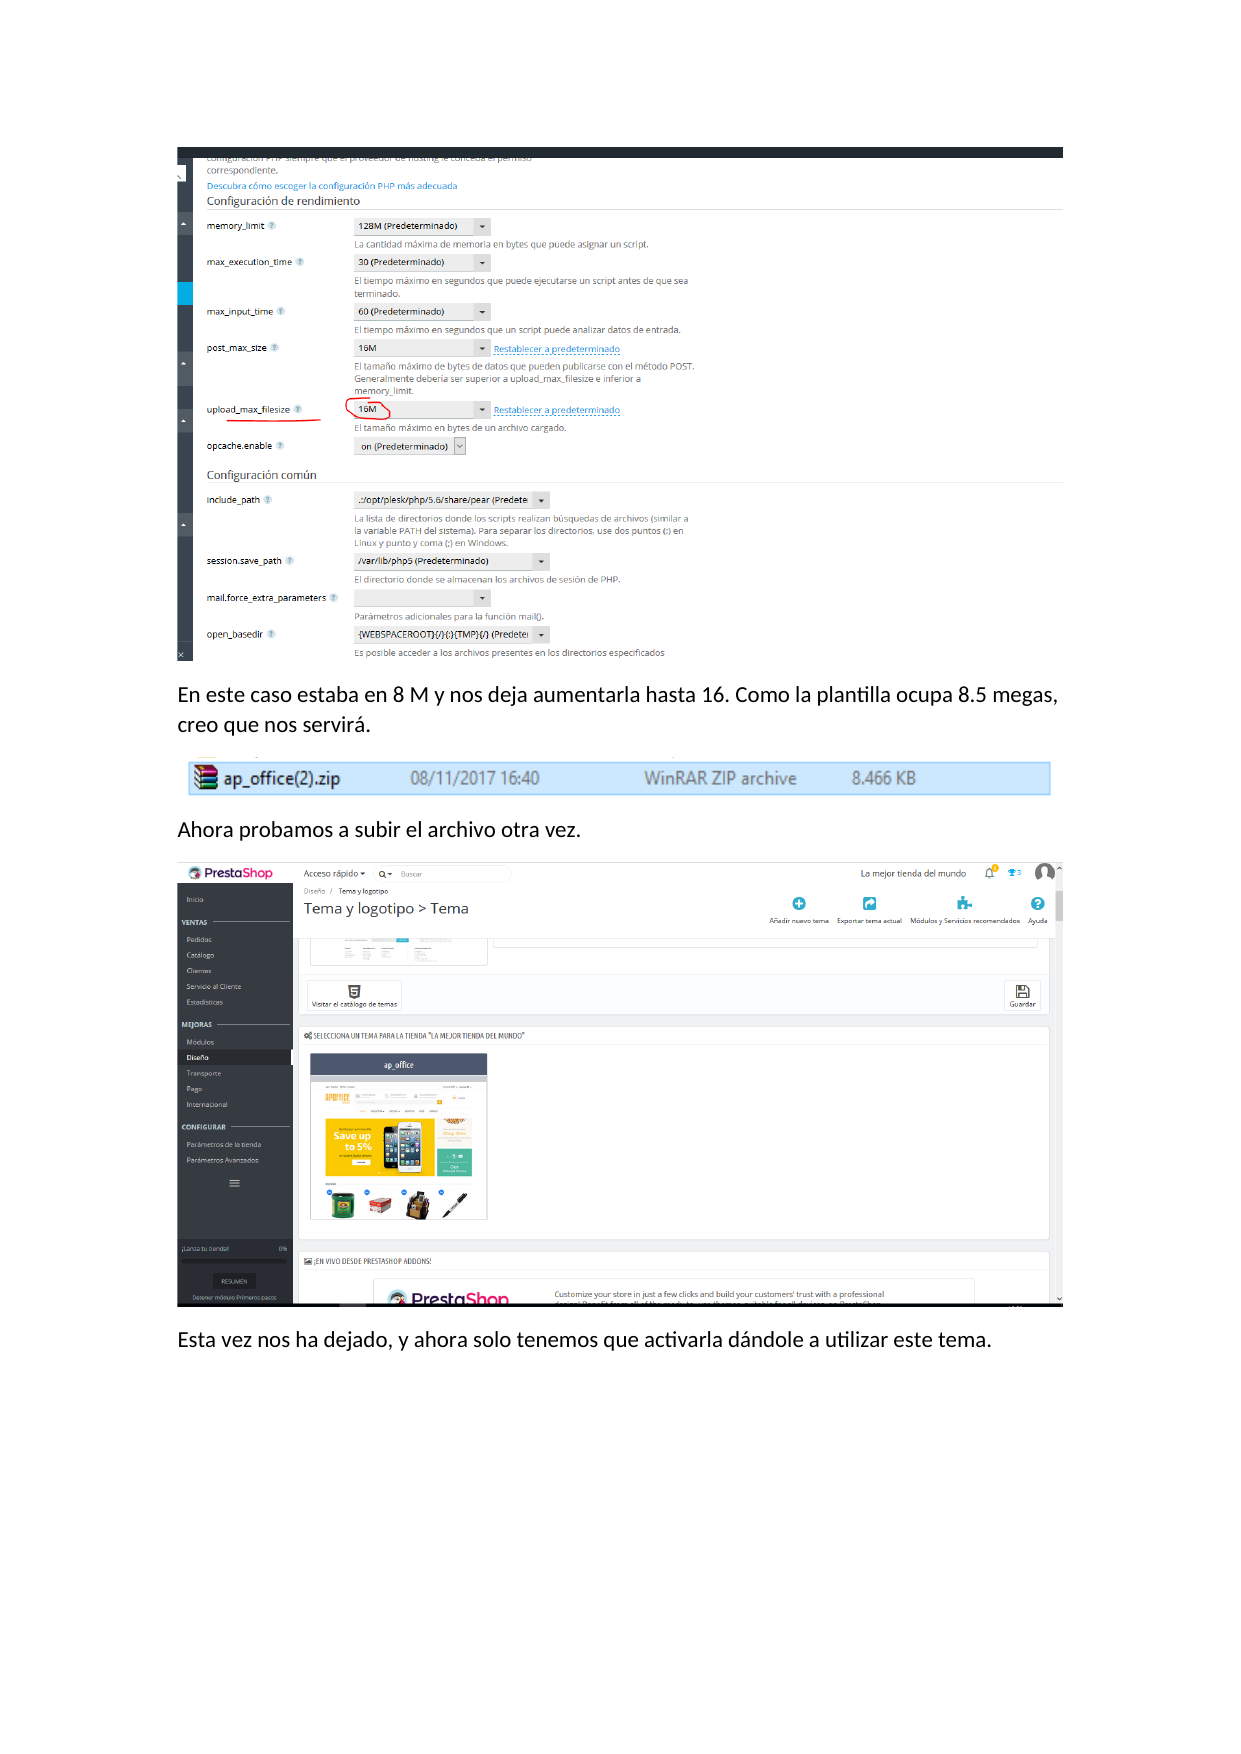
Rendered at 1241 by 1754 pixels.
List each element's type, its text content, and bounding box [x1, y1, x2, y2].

picture [177, 757, 1063, 797]
picture [177, 147, 1063, 661]
picture [177, 862, 1063, 1307]
text En este caso estaba en 8 M y nos deja aumentarla hasta 16. Como la plantilla ocupa 8.5 megas, creo que nos servirá. [177, 680, 1063, 738]
text Esta vez nos ha dejado, y ahora solo tenemos que activarla dándole a utilizar este tema. [177, 1325, 1063, 1353]
text Ahora probamos a subir el archivo otra vez. [177, 815, 1063, 843]
